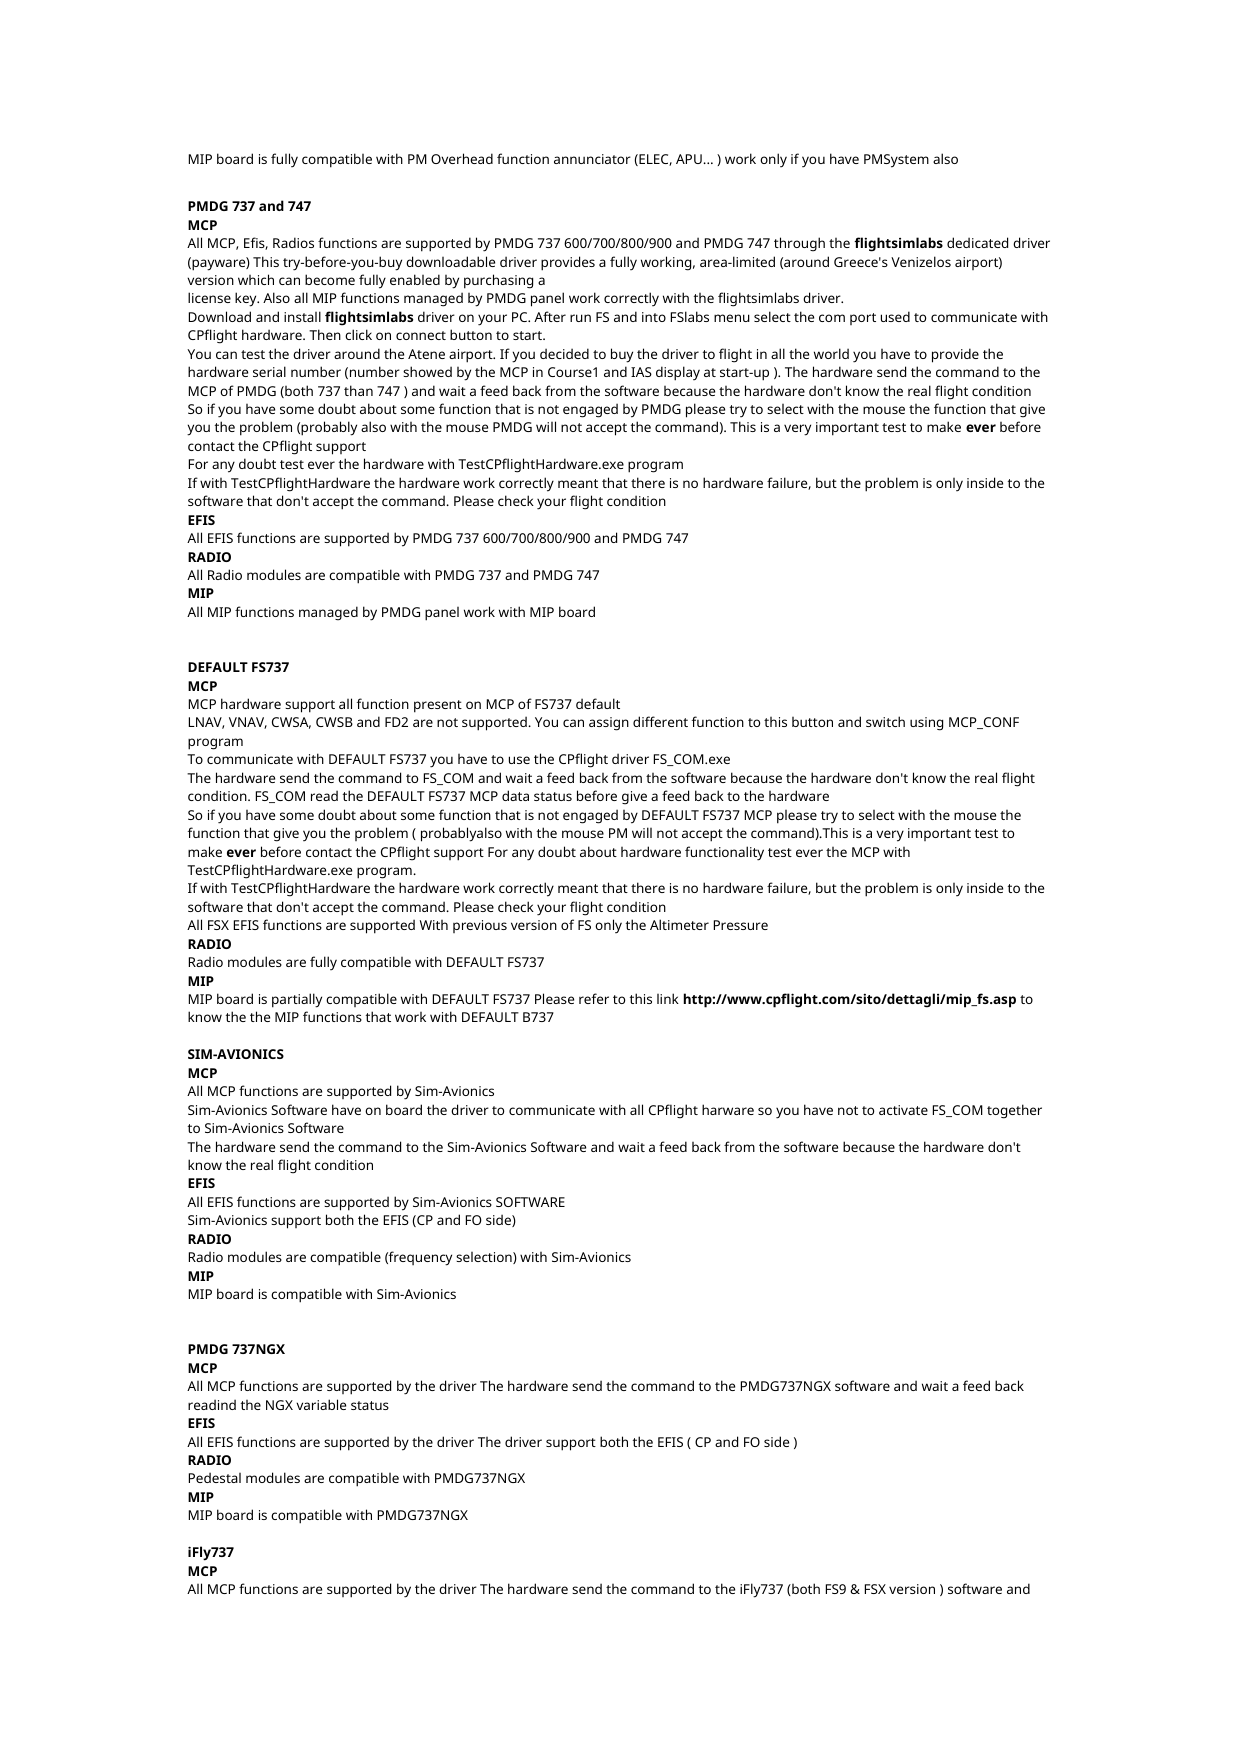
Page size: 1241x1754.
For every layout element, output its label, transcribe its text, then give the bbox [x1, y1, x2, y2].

text All MCP functions are supported by the driver The hardware send the command to the PMDG737NGX software and wait a feed back readind the NGX variable status [187, 1377, 1053, 1414]
text All EFIS functions are supported by Sim-Avionics SOFTWARE [187, 1193, 1053, 1211]
text MIP board is fully compatible with PM Overhead function annunciator (ELEC, APU... ) work only if you have PMSystem also [187, 150, 1053, 168]
text PMDG 737NGX [187, 1340, 1053, 1359]
text MCP [187, 216, 1053, 234]
text MIP [187, 584, 1053, 603]
text LNAV, VNAV, CWSA, CWSB and FD2 are not supported. You can assign different function to this button and switch using MCP_CONF program [187, 713, 1053, 750]
text All Radio modules are compatible with PMDG 737 and PMDG 747 [187, 566, 1053, 584]
text MCP [187, 1562, 1053, 1580]
text Sim-Avionics support both the EFIS (CP and FO side) [187, 1211, 1053, 1230]
text MCP hardware support all function present on MCP of FS737 default [187, 695, 1053, 713]
text Radio modules are fully compatible with DEFAULT FS737 [187, 953, 1053, 972]
text All EFIS functions are supported by the driver The driver support both the EFIS ( CP and FO side ) [187, 1432, 1053, 1451]
text MIP [187, 1488, 1053, 1506]
text All FSX EFIS functions are supported With previous version of FS only the Altimeter Pressure [187, 916, 1053, 935]
text MIP [187, 972, 1053, 990]
text MCP [187, 677, 1053, 695]
text iFly737 [187, 1543, 1053, 1562]
text EFIS [187, 1174, 1053, 1193]
text All EFIS functions are supported by PMDG 737 600/700/800/900 and PMDG 747 [187, 529, 1053, 547]
text The hardware send the command to the Sim-Avionics Software and wait a feed back from the software because the hardware don't know the real flight condition [187, 1137, 1053, 1174]
text RADIO [187, 547, 1053, 566]
text All MIP functions managed by PMDG panel work with MIP board [187, 603, 1053, 621]
text So if you have some doubt about some function that is not engaged by PMDG please try to select with the mouse the function that give you the problem (probably also with the mouse PMDG will not accept the command). This is a very important test to make ever before contact the CPflight support [187, 400, 1053, 455]
text RADIO [187, 1451, 1053, 1469]
text All MCP functions are supported by Sim-Avionics [187, 1082, 1053, 1101]
text SIM-AVIONICS MCP [187, 1045, 1053, 1082]
text The hardware send the command to FS_COM and wait a feed back from the software because the hardware don't know the real flight condition. FS_COM read the DEFAULT FS737 MCP data status before give a feed back to the hardware [187, 769, 1053, 806]
text PMDG 737 and 747 [187, 197, 1053, 216]
text Pedestal modules are compatible with PMDG737NGX [187, 1469, 1053, 1488]
text EFIS [187, 1414, 1053, 1432]
text MIP board is compatible with PMDG737NGX [187, 1506, 1053, 1525]
text All MCP, Efis, Radios functions are supported by PMDG 737 600/700/800/900 and PMDG 747 through the flightsimlabs dedicated driver (payware) This try-before-you-buy downloadable driver provides a fully working, area-limited (around Greece's Venizelos airport) version which can become fully enabled by purchasing a [187, 234, 1053, 289]
text Download and install flightsimlabs driver on your PC. After run FS and into FSlabs menu select the com port used to communicate with CPflight hardware. Then click on connect button to start. [187, 308, 1053, 345]
text DEFAULT FS737 [187, 658, 1053, 677]
text So if you have some doubt about some function that is not engaged by DEFAULT FS737 MCP please try to select with the mouse the function that give you the problem ( probablyalso with the mouse PM will not accept the command).This is a very important test to make ever before contact the CPflight support For any doubt about hardware functionality test ever the MCP with TestCPflightHardware.exe program. [187, 806, 1053, 879]
text license key. Also all MIP functions managed by PMDG panel work correctly with the flightsimlabs driver. [187, 289, 1053, 308]
text MCP [187, 1359, 1053, 1377]
text MIP board is partially compatible with DEFAULT FS737 Please refer to this link http://www.cpflight.com/sito/dettagli/mip_fs.asp to know the the MIP functions that work with DEFAULT B737 [187, 990, 1053, 1027]
text RADIO [187, 935, 1053, 953]
text You can test the driver around the Atene airport. If you decided to buy the driver to flight in all the world you have to provide the hardware serial number (number showed by the MCP in Course1 and IAS display at start-up ). The hardware send the command to the MCP of PMDG (both 737 than 747 ) and wait a feed back from the software because the hardware don't know the real flight condition [187, 345, 1053, 400]
text RADIO [187, 1230, 1053, 1248]
text Sim-Avionics Software have on board the driver to communicate with all CPflight harware so you have not to activate FS_COM together to Sim-Avionics Software [187, 1101, 1053, 1137]
text MIP [187, 1267, 1053, 1285]
text EFIS [187, 511, 1053, 529]
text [187, 1580, 1053, 1598]
text To communicate with DEFAULT FS737 you have to use the CPflight driver FS_COM.exe [187, 750, 1053, 769]
text For any doubt test ever the hardware with TestCPflightHardware.exe program [187, 455, 1053, 474]
text Radio modules are compatible (frequency selection) with Sim-Avionics [187, 1248, 1053, 1267]
text MIP board is compatible with Sim-Avionics [187, 1285, 1053, 1303]
